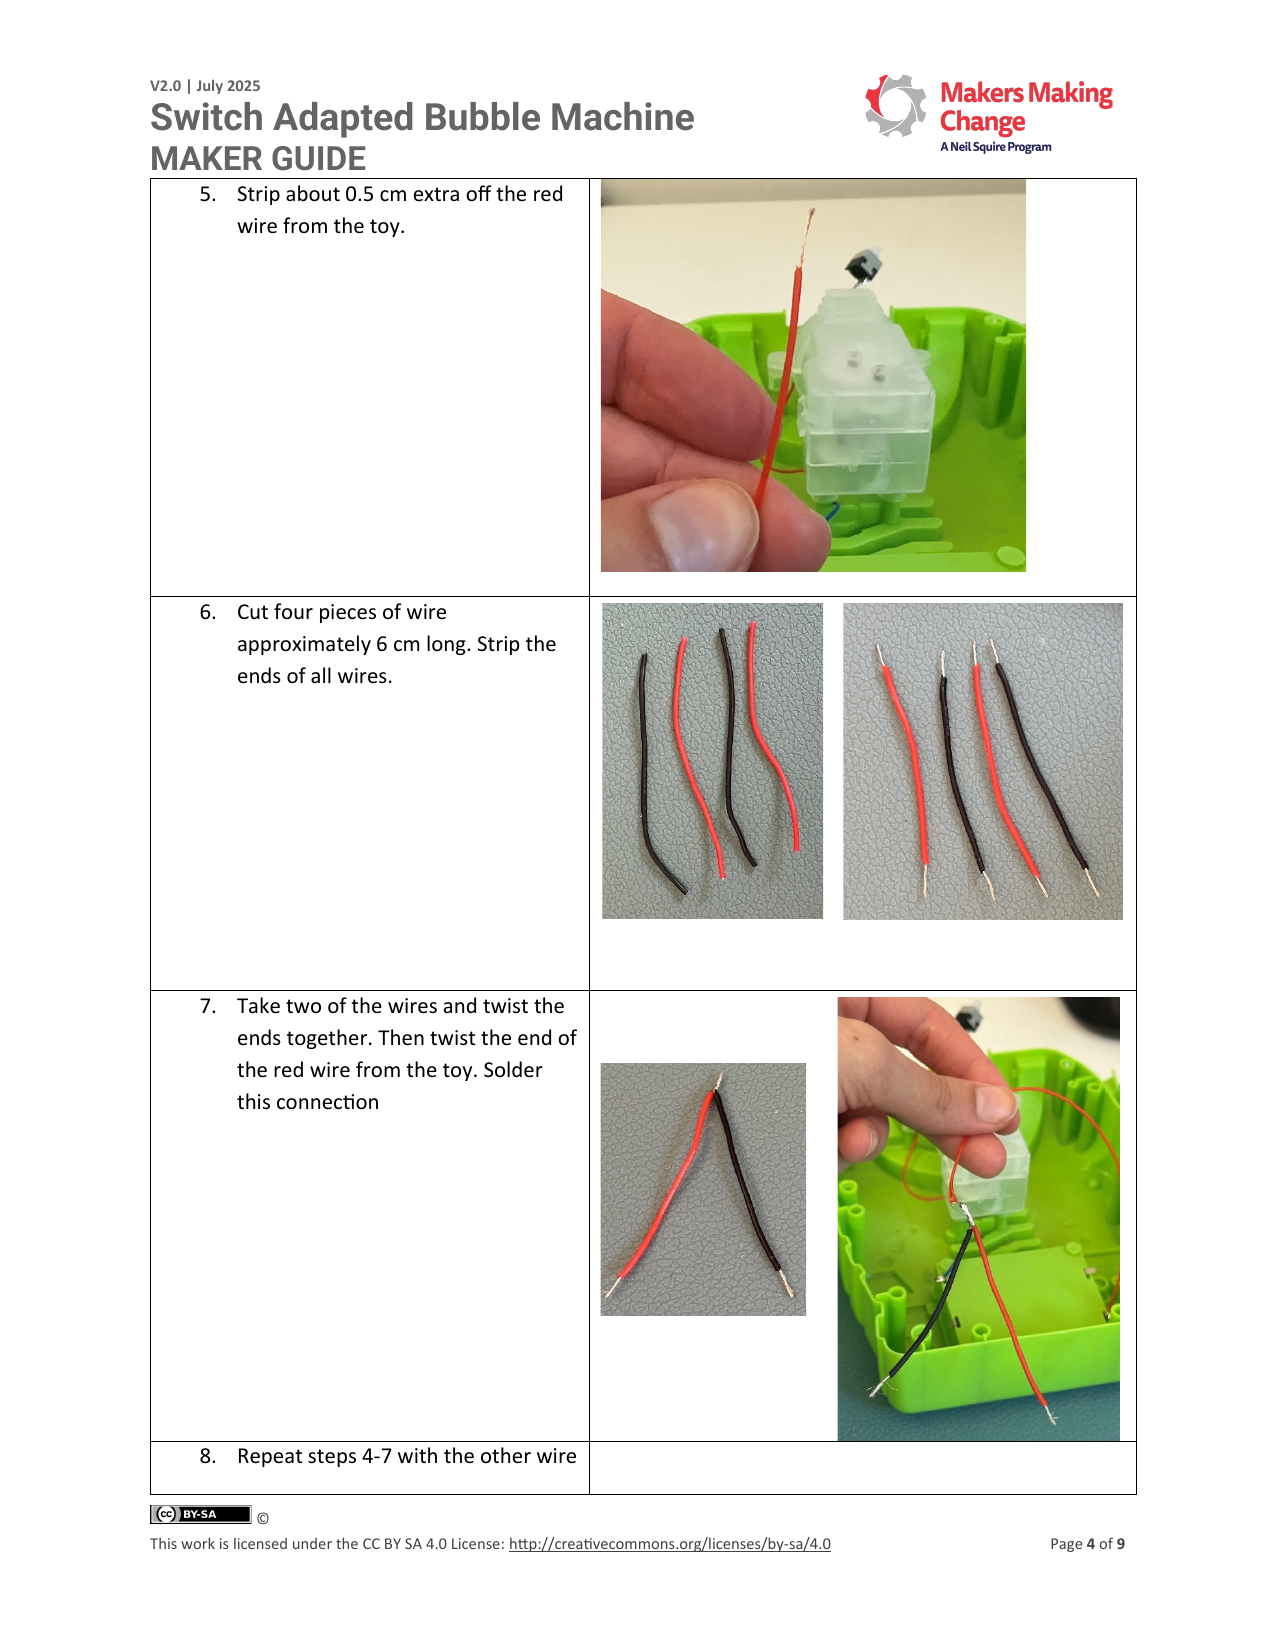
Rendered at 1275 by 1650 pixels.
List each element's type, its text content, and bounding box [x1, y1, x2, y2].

table_cell [590, 179, 1136, 596]
table_cell Strip about 0.5 cm extra off the red wire from the toy. [151, 179, 589, 596]
table_cell [590, 1442, 1136, 1494]
table_cell [590, 991, 1136, 1441]
picture [600, 1063, 807, 1316]
picture [865, 75, 1113, 154]
table_cell Repeat steps 4-7 with the other wire on the switch. [151, 1442, 589, 1494]
picture [600, 179, 1027, 572]
picture [602, 603, 824, 919]
picture [837, 997, 1120, 1441]
table_cell Cut four pieces of wire approximately 6 cm long. Strip the ends of all wires. [151, 597, 589, 990]
picture [150, 1505, 252, 1524]
table_cell [590, 597, 1136, 990]
picture [843, 603, 1123, 920]
table_cell Take two of the wires and twist the ends together. Then twist the end of the red wire from the toy. Solder this connection [151, 991, 589, 1441]
